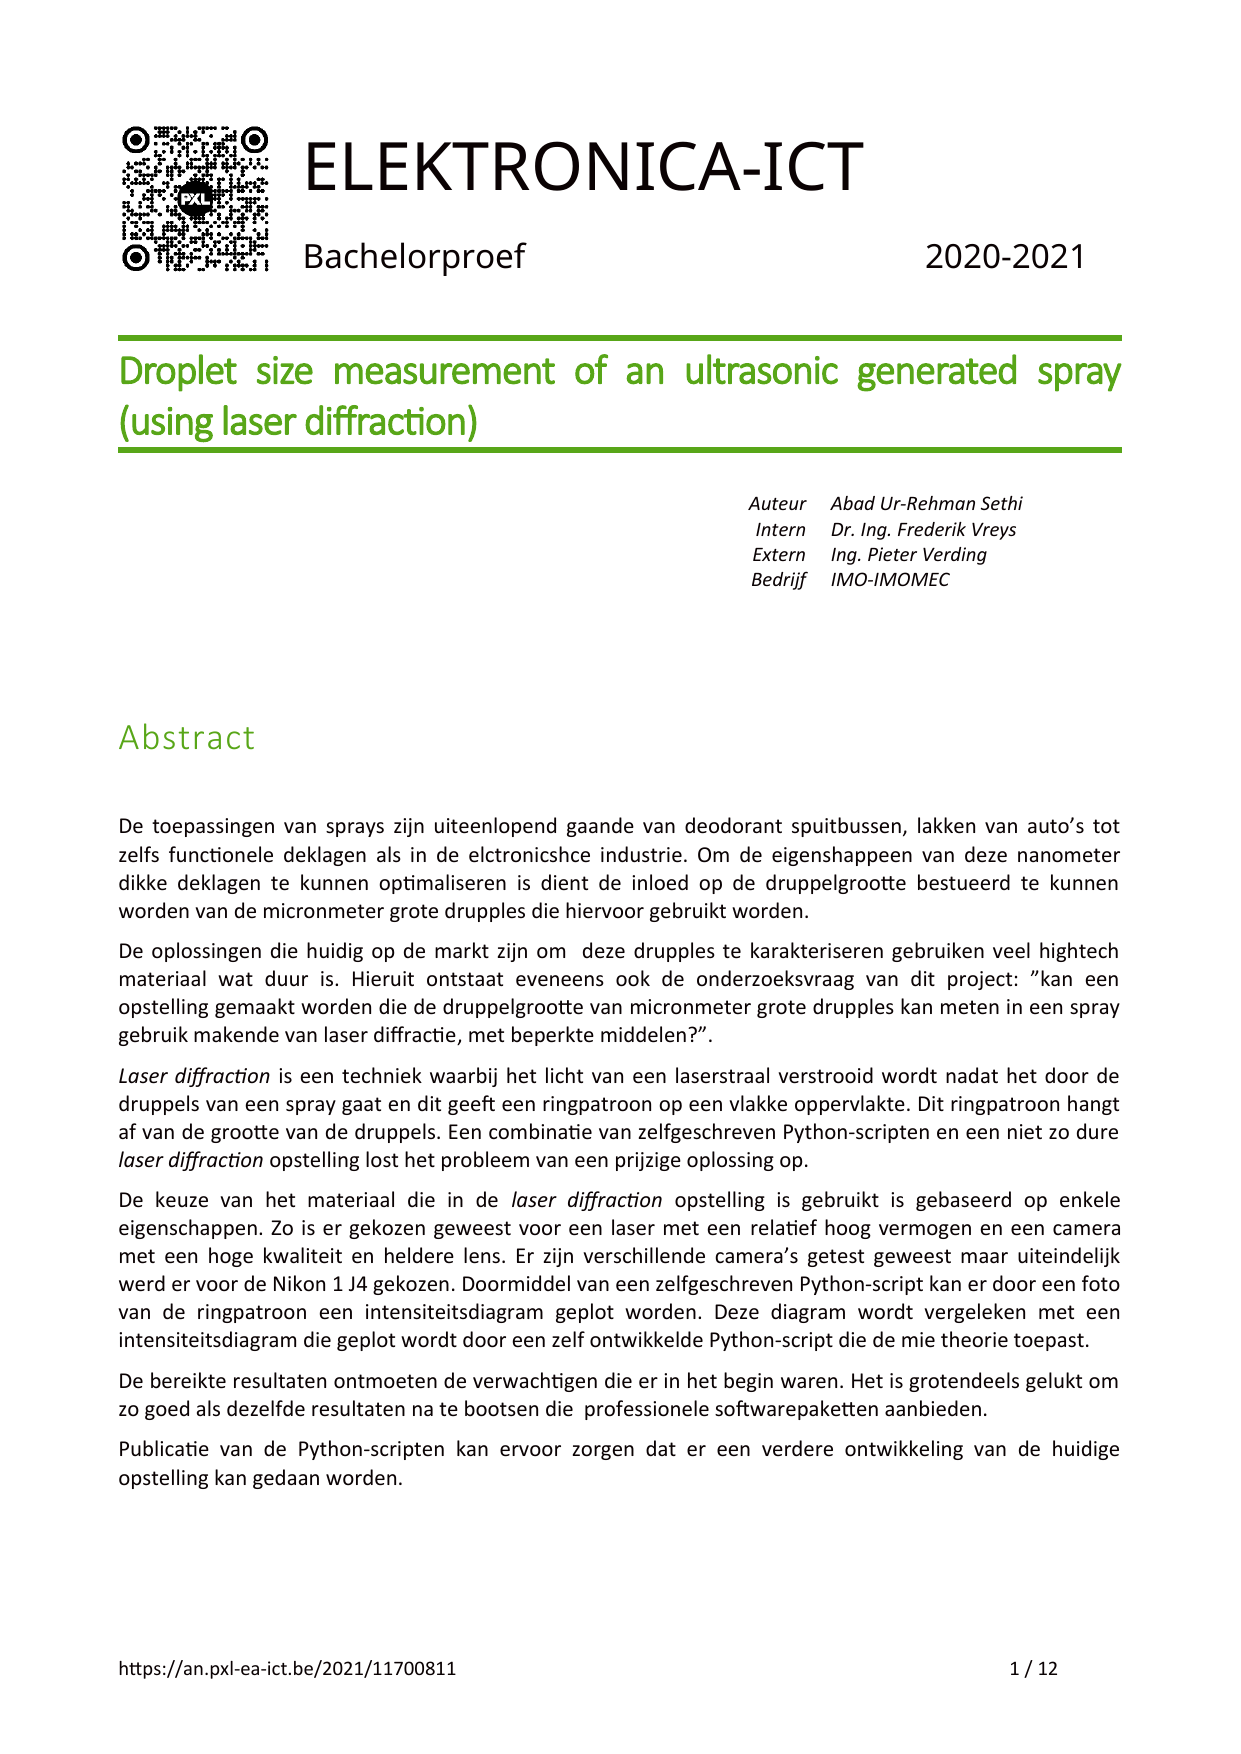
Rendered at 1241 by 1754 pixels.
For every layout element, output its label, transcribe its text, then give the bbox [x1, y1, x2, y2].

text Publicatie van de Python-scripten kan ervoor zorgen dat er een verdere ontwikkeling van de huidige opstelling kan gedaan worden. [118, 1434, 1122, 1491]
table_header [103, 118, 291, 297]
text De oplossingen die huidig op de markt zijn om deze drupples te karakteriseren gebruiken veel hightech materiaal wat duur is. Hieruit ontstaat eveneens ook de onderzoeksvraag van dit project: ”kan een opstelling gemaakt worden die de druppelgrootte van micronmeter grote drupples kan meten in een spray gebruik makende van laser diffractie, met beperkte middelen?”. [118, 936, 1122, 1048]
table_header Auteur Intern Extern Bedrijf [709, 490, 819, 592]
text Laser diffraction is een techniek waarbij het licht van een laserstraal verstrooid wordt nadat het door de druppels van een spray gaat en dit geeft een ringpatroon op een vlakke oppervlakte. Dit ringpatroon hangt af van de grootte van de druppels. Een combinatie van zelfgeschreven Python-scripten en een niet zo dure laser diffraction opstelling lost het probleem van een prijzige oplossing op. [118, 1061, 1122, 1173]
text De toepassingen van sprays zijn uiteenlopend gaande van deodorant spuitbussen, lakken van auto’s tot zelfs functionele deklagen als in de elctronicshce industrie. Om de eigenshappeen van deze nanometer dikke deklagen te kunnen optimaliseren is dient de inloed op de druppelgrootte bestueerd te kunnen worden van de micronmeter grote drupples die hiervoor gebruikt worden. [118, 812, 1122, 924]
title Droplet size measurement of an ultrasonic generated spray (using laser diffraction) [118, 341, 1122, 447]
table_header ELEKTRONICA-ICT Bachelorproef 2020-2021 [291, 118, 1122, 297]
text De keuze van het materiaal die in de laser diffraction opstelling is gebruikt is gebaseerd op enkele eigenschappen. Zo is er gekozen geweest voor een laser met een relatief hoog vermogen en een camera met een hoge kwaliteit en heldere lens. Er zijn verschillende camera’s getest geweest maar uiteindelijk werd er voor de Nikon 1 J4 gekozen. Doormiddel van een zelfgeschreven Python-script kan er door een foto van de ringpatroon een intensiteitsdiagram geplot worden. Deze diagram wordt vergeleken met een intensiteitsdiagram die geplot wordt door een zelf ontwikkelde Python-script die de mie theorie toepast. [118, 1185, 1122, 1353]
picture [114, 118, 276, 279]
table_header Abad Ur-Rehman Sethi Dr. Ing. Frederik Vreys Ing. Pieter Verding IMO-IMOMEC [819, 490, 1122, 592]
text De bereikte resultaten ontmoeten de verwachtigen die er in het begin waren. Het is grotendeels gelukt om zo goed als dezelfde resultaten na te bootsen die professionele softwarepaketten aanbieden. [118, 1366, 1122, 1422]
subtitle Abstract [118, 713, 1122, 759]
